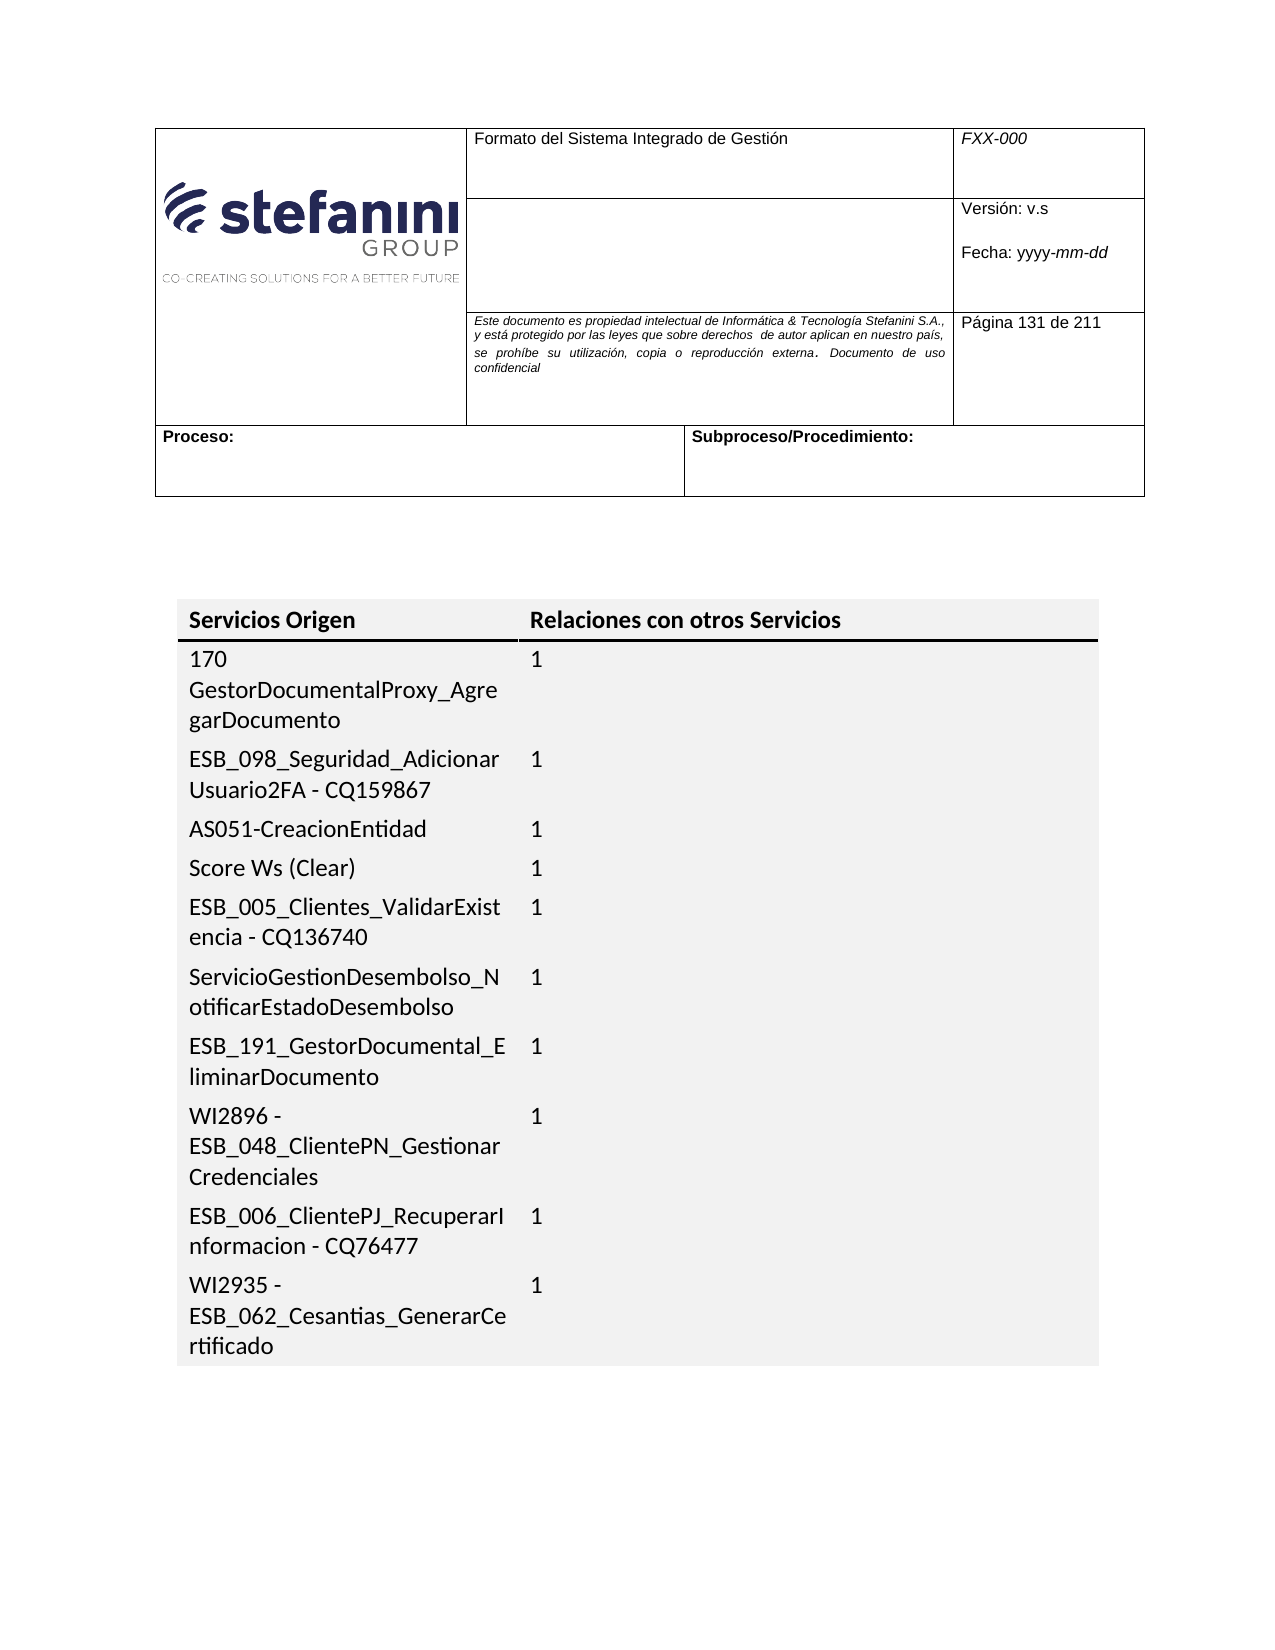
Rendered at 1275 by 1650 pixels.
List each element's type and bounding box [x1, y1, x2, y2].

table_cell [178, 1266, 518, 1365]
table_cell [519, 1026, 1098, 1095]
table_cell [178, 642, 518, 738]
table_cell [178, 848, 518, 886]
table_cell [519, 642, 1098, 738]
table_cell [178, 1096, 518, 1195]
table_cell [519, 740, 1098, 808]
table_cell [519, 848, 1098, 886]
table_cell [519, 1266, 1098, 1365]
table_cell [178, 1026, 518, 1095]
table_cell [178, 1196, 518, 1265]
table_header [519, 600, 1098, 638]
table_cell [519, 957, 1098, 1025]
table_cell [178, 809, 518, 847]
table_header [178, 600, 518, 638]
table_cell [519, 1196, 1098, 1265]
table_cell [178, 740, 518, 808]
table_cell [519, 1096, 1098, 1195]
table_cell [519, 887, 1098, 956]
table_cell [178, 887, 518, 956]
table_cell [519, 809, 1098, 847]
picture [162, 182, 460, 286]
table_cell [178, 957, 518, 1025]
